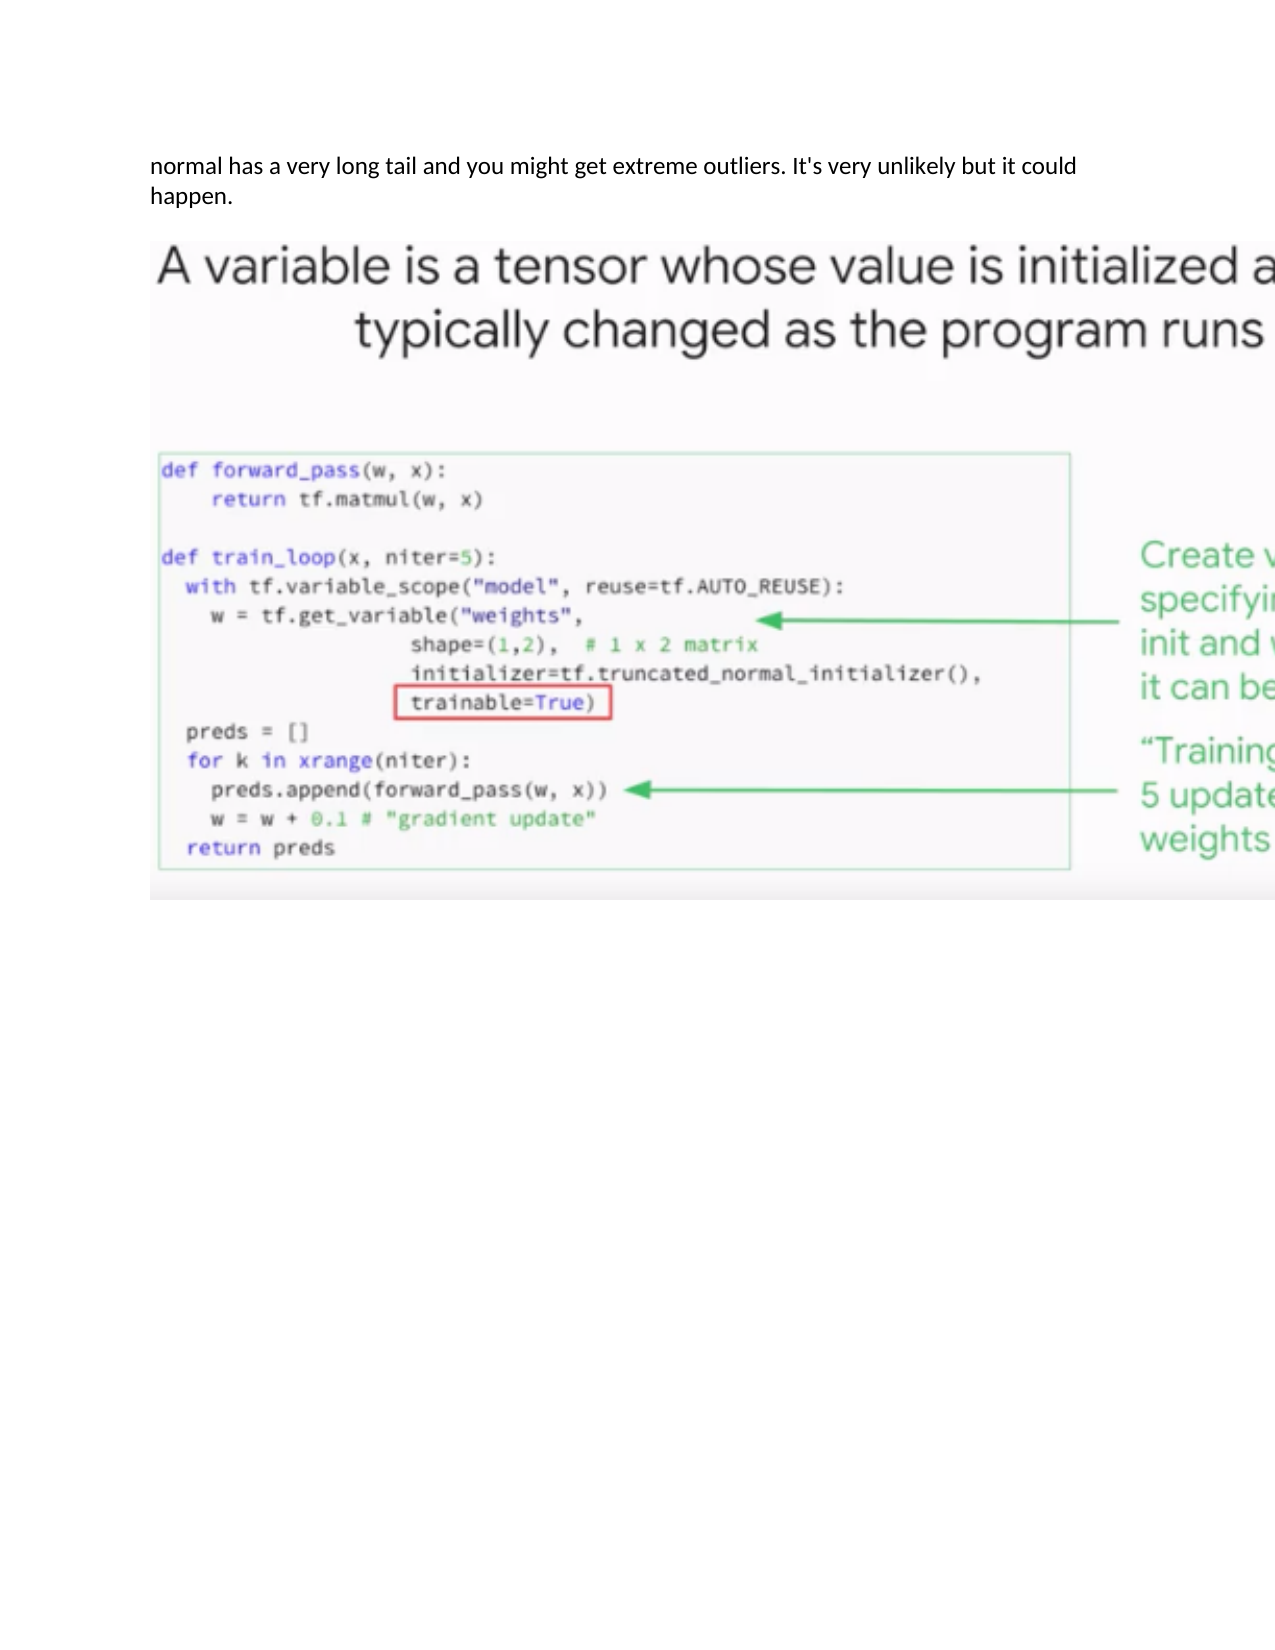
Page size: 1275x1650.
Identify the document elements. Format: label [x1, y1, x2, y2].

picture [150, 241, 1275, 900]
text [150, 150, 1125, 211]
